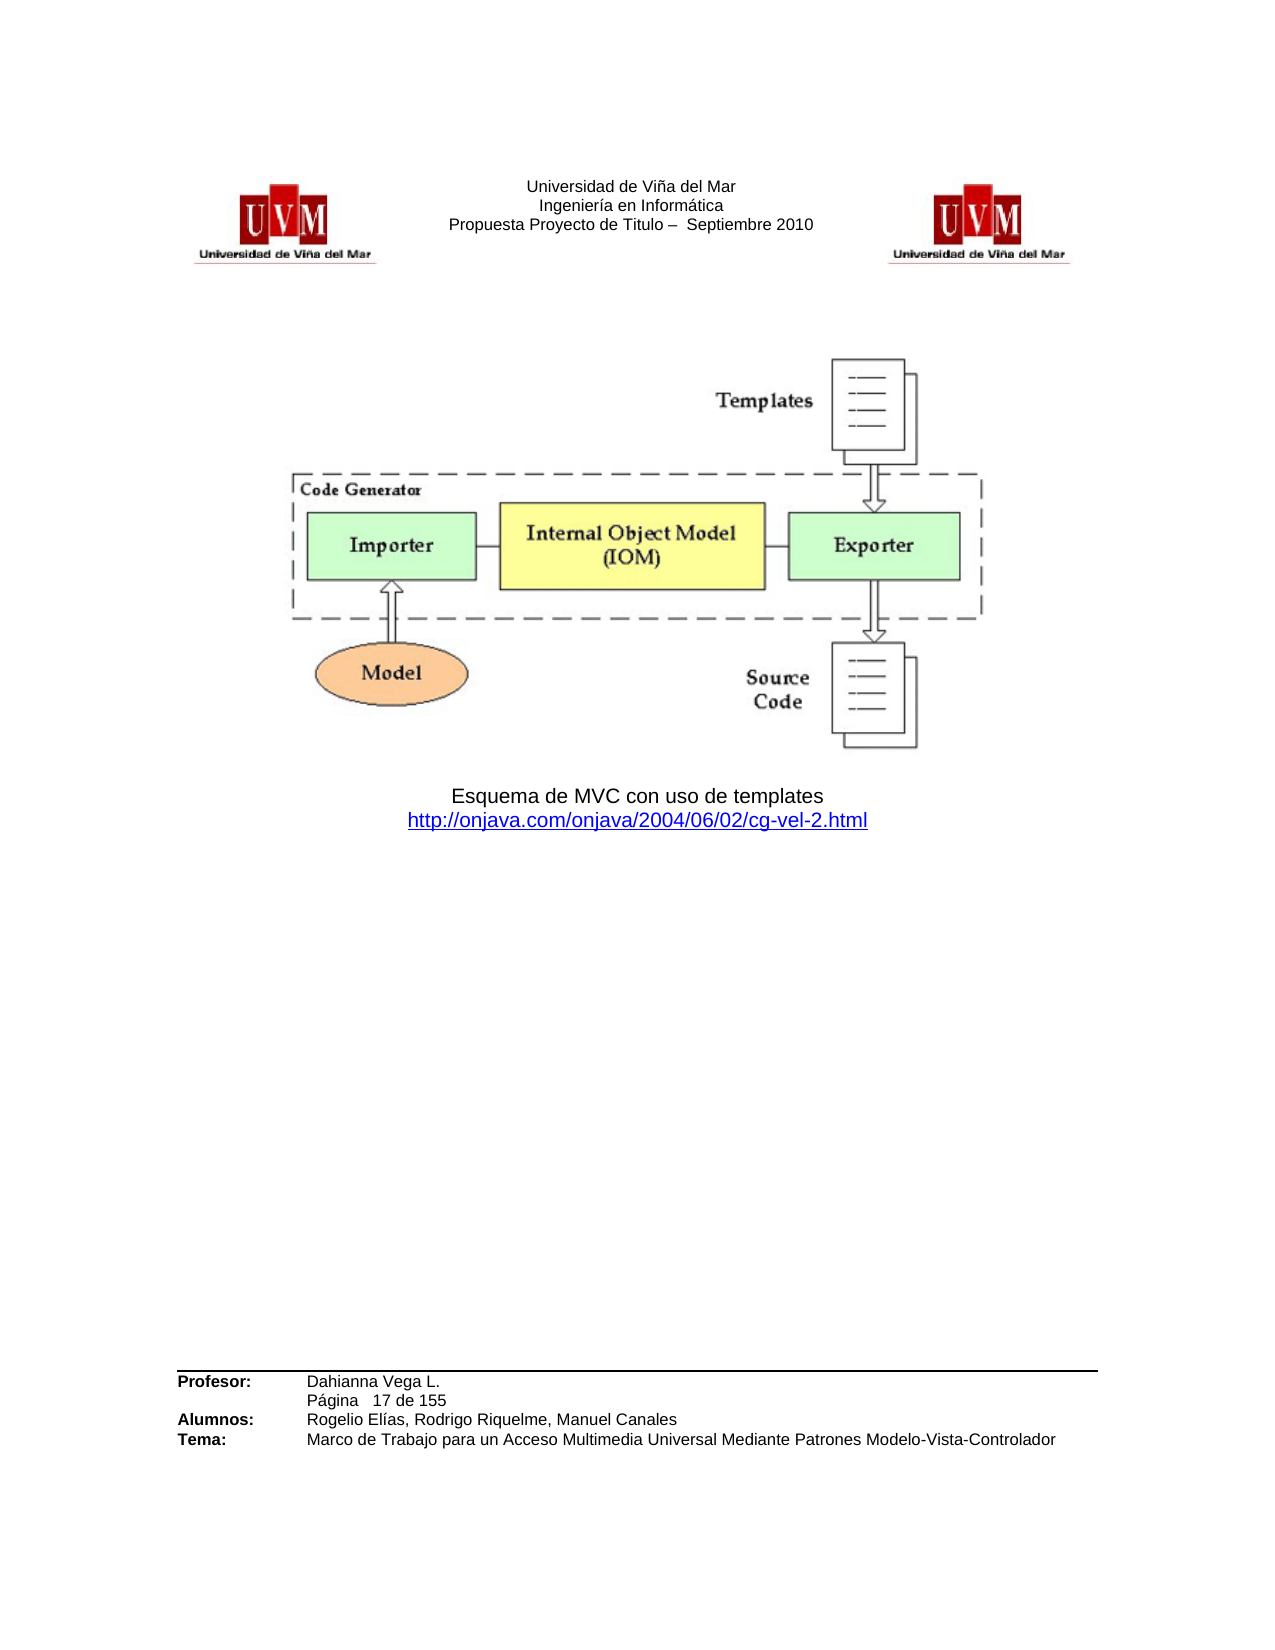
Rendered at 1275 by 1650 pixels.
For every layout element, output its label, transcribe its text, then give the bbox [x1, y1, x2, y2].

picture [871, 176, 1084, 267]
text http://onjava.com/onjava/2004/06/02/cg-vel-2.html [177, 808, 1098, 832]
picture [283, 346, 992, 758]
text Esquema de MVC con uso de templates [177, 784, 1098, 808]
picture [177, 176, 390, 267]
